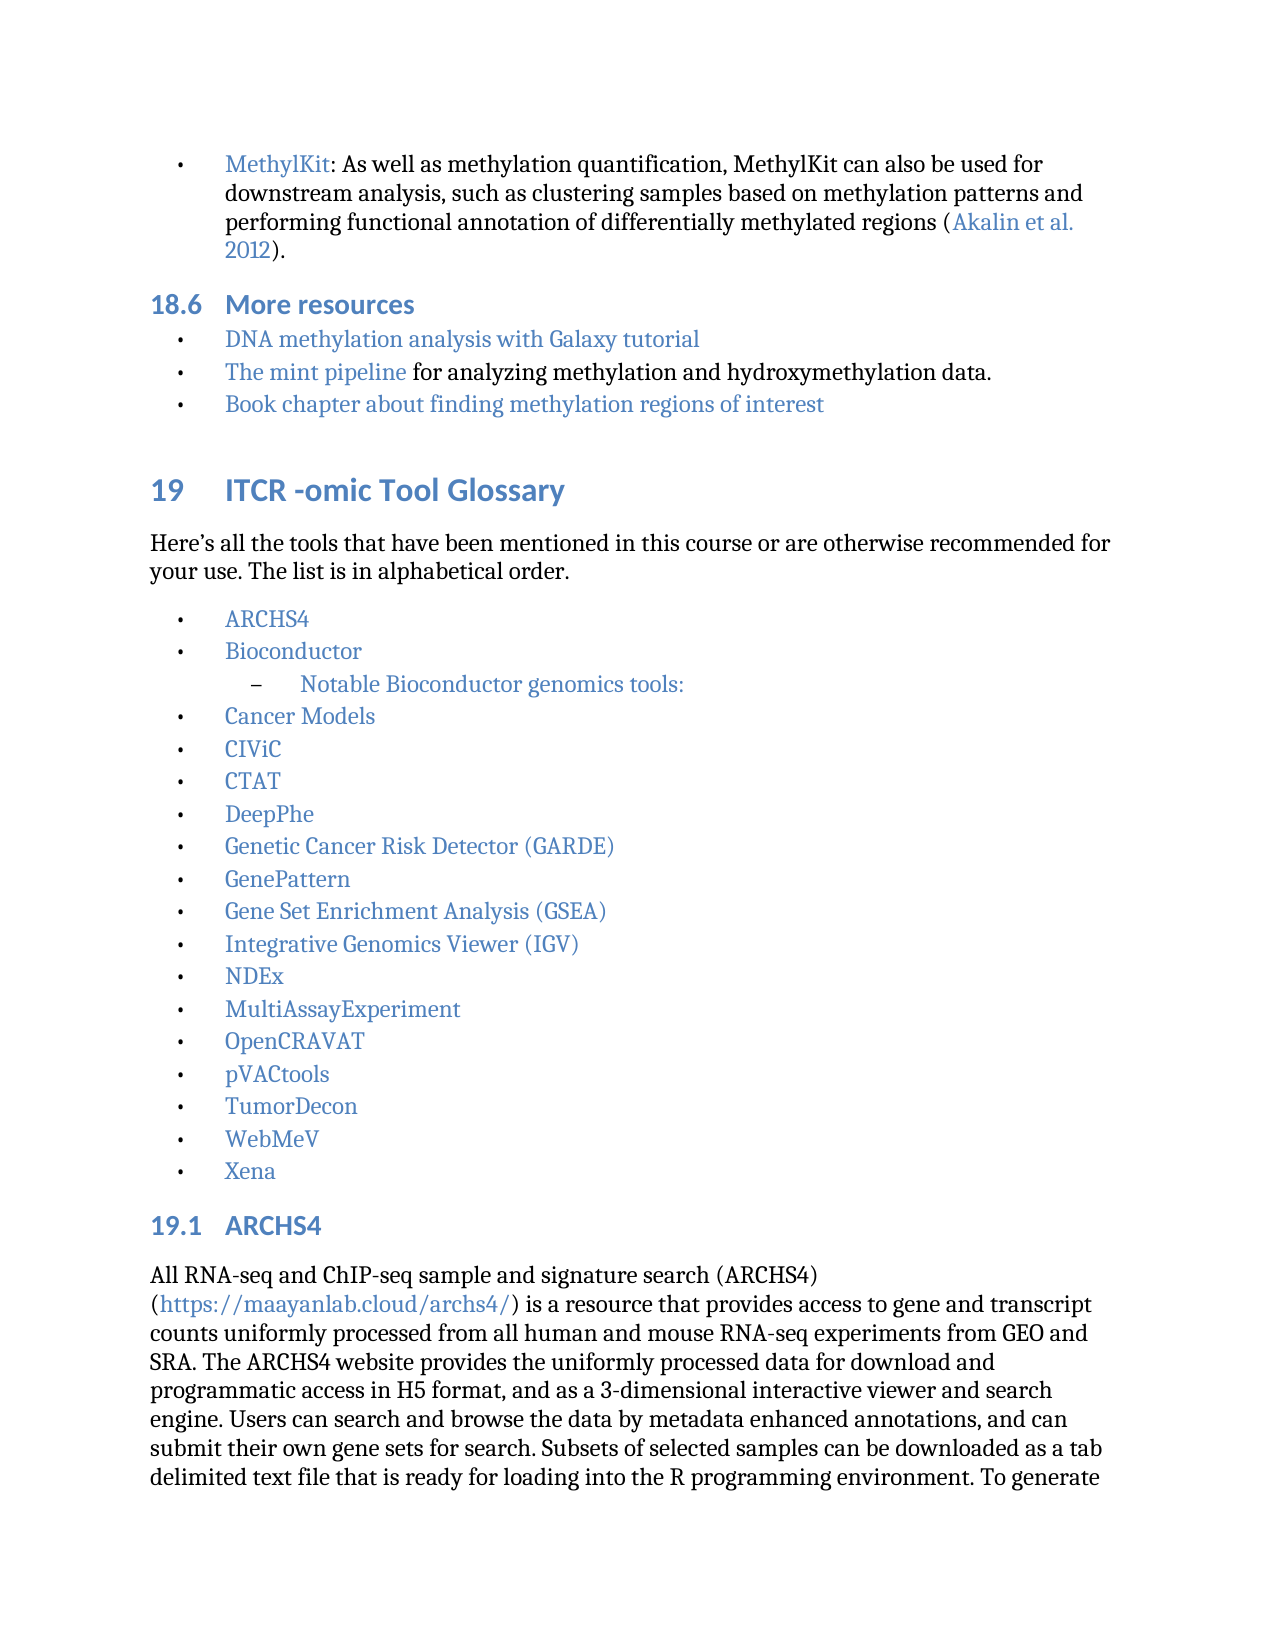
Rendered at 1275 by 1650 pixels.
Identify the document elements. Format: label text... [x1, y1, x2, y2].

list Bioconductor [175, 637, 1125, 666]
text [150, 1261, 1125, 1491]
list The mint pipeline for analyzing methylation and hydroxymethylation data. [175, 358, 1125, 386]
list pVACtools [175, 1060, 1125, 1088]
list Book chapter about finding methylation regions of interest [175, 390, 1125, 419]
list DeepPhe [175, 800, 1125, 828]
subtitle 18.6 More resources [150, 286, 1125, 321]
text Here’s all the tools that have been mentioned in this course or are otherwise recommended for your use. The list is in alphabetical order. [150, 528, 1125, 586]
list DNA methylation analysis with Galaxy tutorial [175, 325, 1125, 354]
list Gene Set Enrichment Analysis (GSEA) [175, 897, 1125, 926]
list Xena [175, 1157, 1125, 1186]
list OpenCRAVAT [175, 1027, 1125, 1056]
list MethylKit: As well as methylation quantification, MethylKit can also be used for downstream analysis, such as clustering samples based on methylation patterns and performing functional annotation of differentially methylated regions (Akalin et al. 2012). [175, 150, 1125, 265]
list Notable Bioconductor genomics tools: [250, 670, 1125, 698]
list GenePattern [175, 865, 1125, 893]
list Integrative Genomics Viewer (IGV) [175, 930, 1125, 958]
list ARCHS4 [175, 605, 1125, 633]
list TumorDecon [175, 1092, 1125, 1121]
list CTAT [175, 767, 1125, 796]
list NDEx [175, 962, 1125, 991]
list Cancer Models [175, 702, 1125, 731]
subtitle 19 ITCR -omic Tool Glossary [150, 469, 1125, 510]
list MultiAssayExperiment [175, 995, 1125, 1023]
list Genetic Cancer Risk Detector (GARDE) [175, 832, 1125, 861]
list CIViC [175, 735, 1125, 763]
list WebMeV [175, 1125, 1125, 1153]
subtitle 19.1 ARCHS4 [150, 1207, 1125, 1242]
